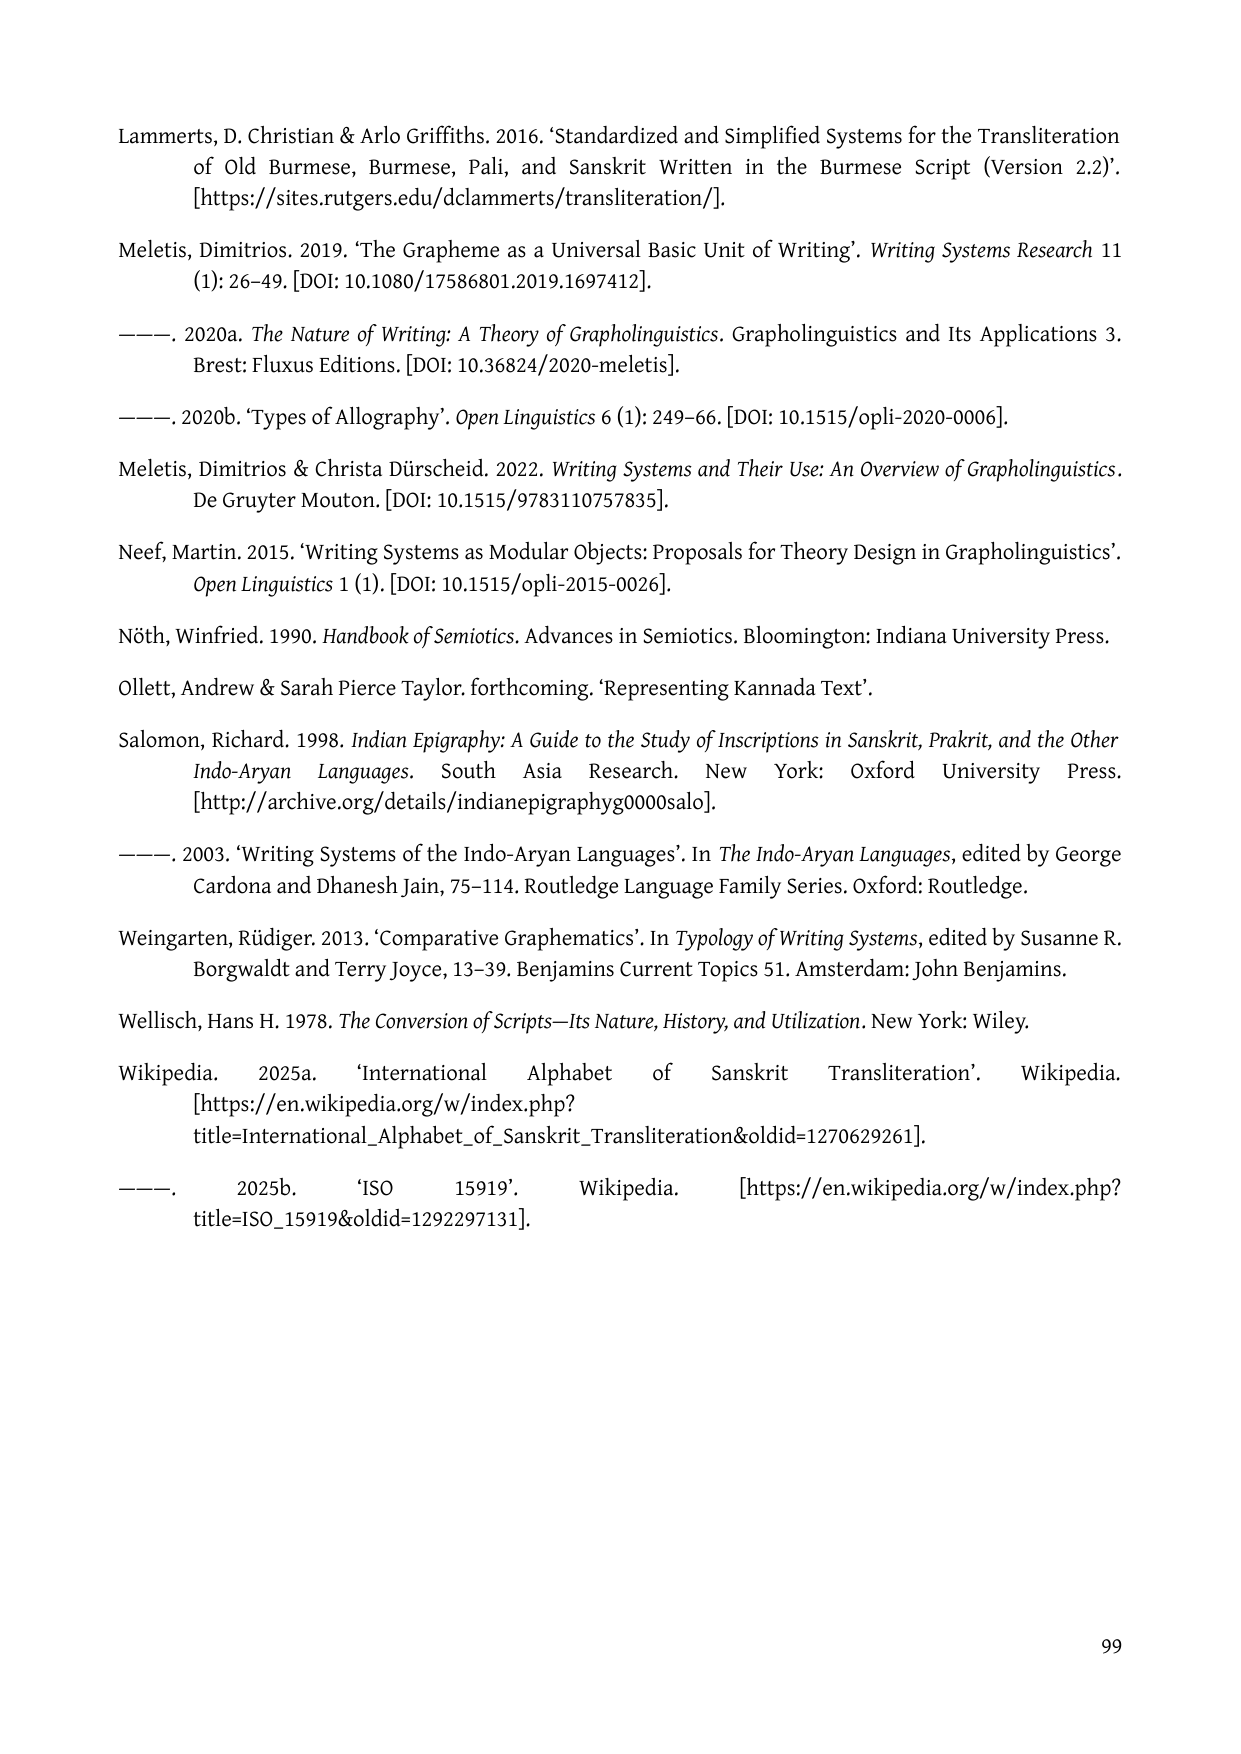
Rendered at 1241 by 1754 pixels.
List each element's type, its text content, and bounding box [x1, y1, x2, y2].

text Nöth, Winfried. 1990. Handbook of Semiotics. Advances in Semiotics. Bloomington: Indiana University Press. [118, 618, 1122, 649]
text Ollett, Andrew & Sarah Pierce Taylor. forthcoming. ‘Representing Kannada Text’. [118, 670, 1122, 701]
text ———. 2020a. The Nature of Writing: A Theory of Grapholinguistics. Grapholinguistics and Its Applications 3. Brest: Fluxus Editions. [DOI: 10.36824/2020-meletis]. [118, 316, 1122, 378]
text ———. 2025b. ‘ISO 15919’. Wikipedia. [https://en.wikipedia.org/w/index.php?title=ISO_15919&oldid=1292297131]. [118, 1170, 1122, 1233]
text Meletis, Dimitrios & Christa Dürscheid. 2022. Writing Systems and Their Use: An Overview of Grapholinguistics. De Gruyter Mouton. [DOI: 10.1515/9783110757835]. [118, 451, 1122, 514]
text Neef, Martin. 2015. ‘Writing Systems as Modular Objects: Proposals for Theory Design in Grapholinguistics’. Open Linguistics 1 (1). [DOI: 10.1515/opli-2015-0026]. [118, 535, 1122, 597]
text ———. 2020b. ‘Types of Allography’. Open Linguistics 6 (1): 249–66. [DOI: 10.1515/opli-2020-0006]. [118, 399, 1122, 431]
text Wikipedia. 2025a. ‘International Alphabet of Sanskrit Transliteration’. Wikipedia. [https://en.wikipedia.org/w/index.php?title=International_Alphabet_of_Sanskrit_Transliteration&oldid=1270629261]. [118, 1056, 1122, 1149]
text Lammerts, D. Christian & Arlo Griffiths. 2016. ‘Standardized and Simplified Systems for the Transliteration of Old Burmese, Burmese, Pali, and Sanskrit Written in the Burmese Script (Version 2.2)’. [https://sites.rutgers.edu/dclammerts/transliteration/]. [118, 118, 1122, 212]
text Meletis, Dimitrios. 2019. ‘The Grapheme as a Universal Basic Unit of Writing’. Writing Systems Research 11 (1): 26–49. [DOI: 10.1080/17586801.2019.1697412]. [118, 233, 1122, 295]
text ———. 2003. ‘Writing Systems of the Indo-Aryan Languages’. In The Indo-Aryan Languages, edited by George Cardona and Dhanesh Jain, 75–114. Routledge Language Family Series. Oxford: Routledge. [118, 837, 1122, 899]
text Salomon, Richard. 1998. Indian Epigraphy: A Guide to the Study of Inscriptions in Sanskrit, Prakrit, and the Other Indo-Aryan Languages. South Asia Research. New York: Oxford University Press. [http://archive.org/details/indianepigraphyg0000salo]. [118, 722, 1122, 816]
text Wellisch, Hans H. 1978. The Conversion of Scripts—Its Nature, History, and Utilization. New York: Wiley. [118, 1003, 1122, 1035]
text Weingarten, Rüdiger. 2013. ‘Comparative Graphematics’. In Typology of Writing Systems, edited by Susanne R. Borgwaldt and Terry Joyce, 13–39. Benjamins Current Topics 51. Amsterdam: John Benjamins. [118, 920, 1122, 983]
